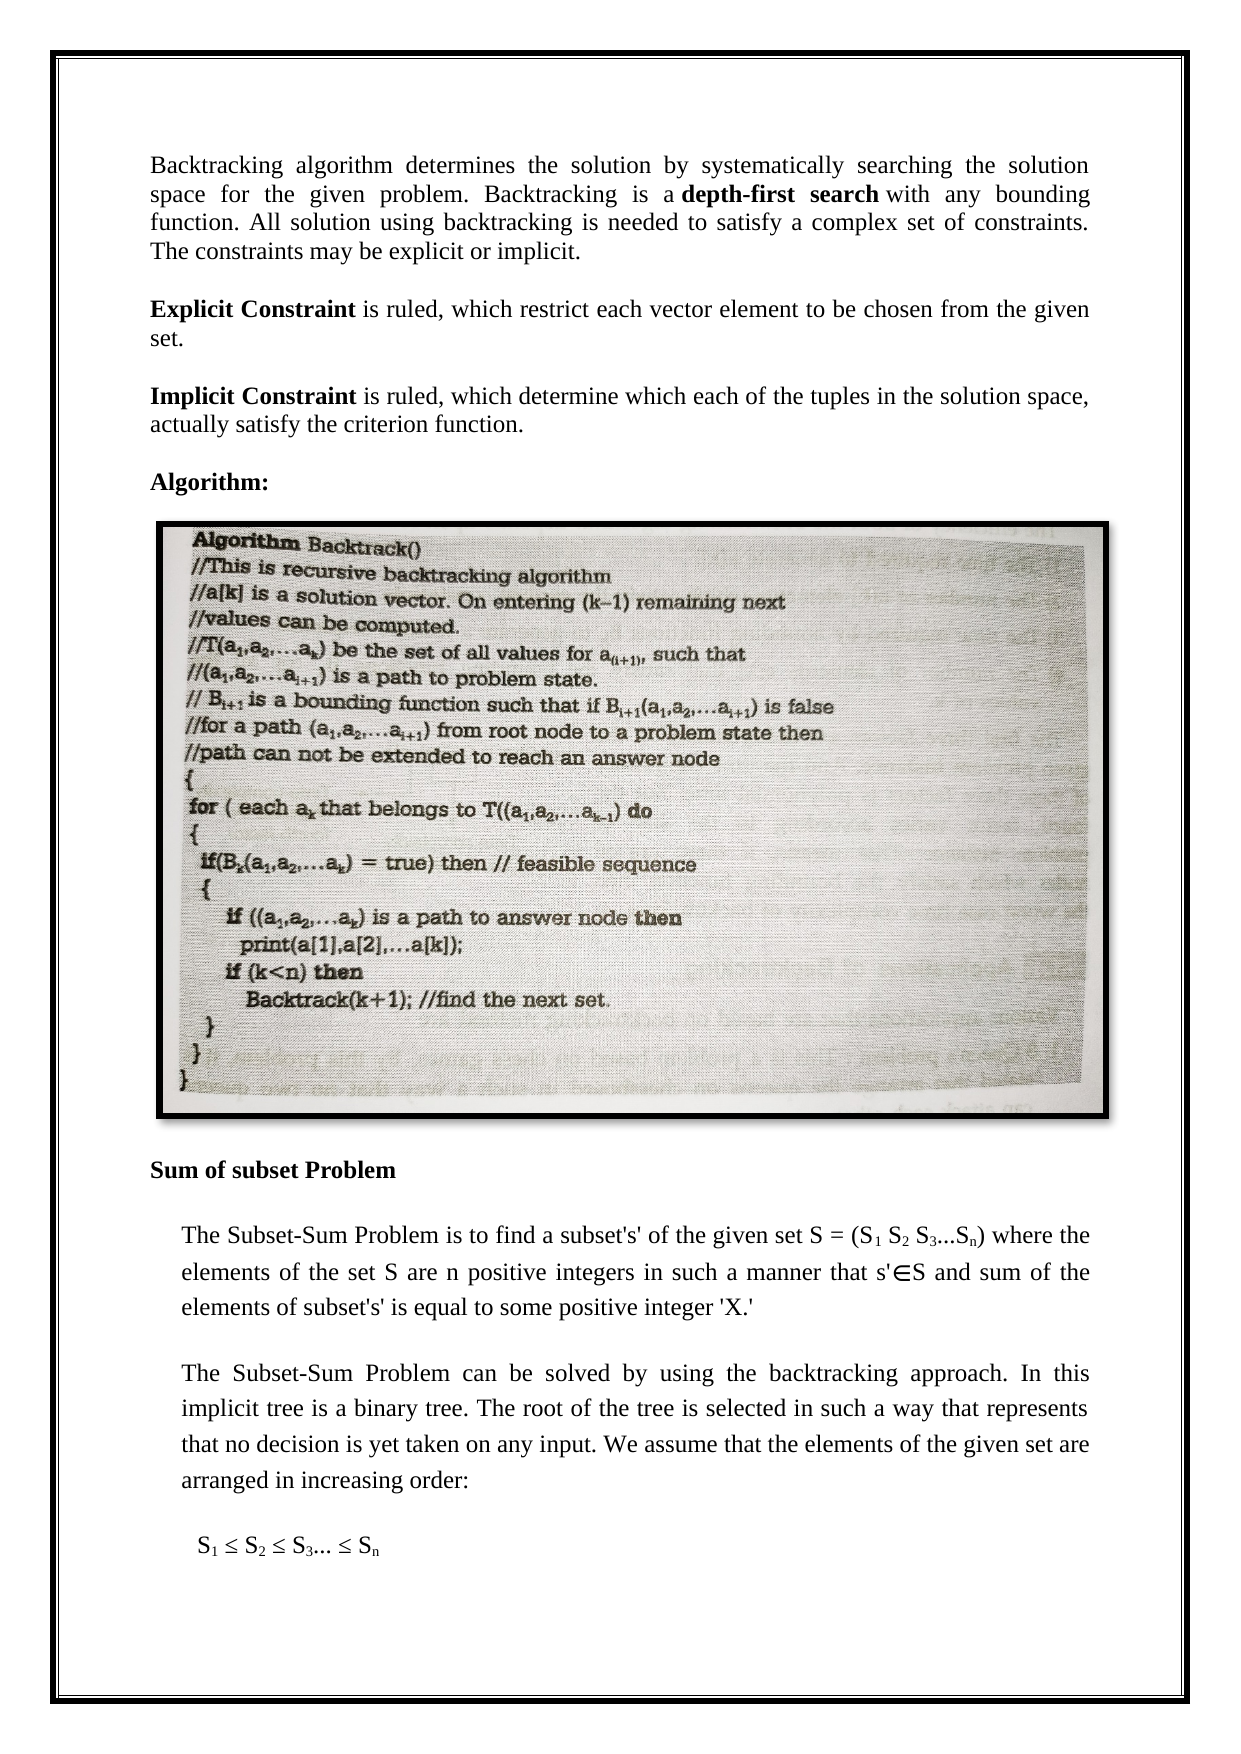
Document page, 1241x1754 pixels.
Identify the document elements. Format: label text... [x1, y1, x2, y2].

text Implicit Constraint is ruled, which determine which each of the tuples in the solution space, actually satisfy the criterion function. [150, 381, 1090, 438]
picture [163, 527, 1103, 1113]
text S1 ≤ S2 ≤ S3... ≤ Sn [197, 1523, 1090, 1559]
text Sum of subset Problem [150, 1152, 1090, 1184]
text Explicit Constraint is ruled, which restrict each vector element to be chosen from the given set. [150, 294, 1090, 352]
text Algorithm: [150, 467, 1090, 496]
text Backtracking algorithm determines the solution by systematically searching the solution space for the given problem. Backtracking is a depth-first search with any bounding function. All solution using backtracking is needed to satisfy a complex set of constraints. The constraints may be explicit or implicit. [150, 150, 1090, 265]
text The Subset-Sum Problem is to find a subset's' of the given set S = (S1 S2 S3...Sn) where the elements of the set S are n positive integers in such a manner that s'∈S and sum of the elements of subset's' is equal to some positive integer 'X.' [181, 1213, 1090, 1321]
text The Subset-Sum Problem can be solved by using the backtracking approach. In this implicit tree is a binary tree. The root of the tree is selected in such a way that represents that no decision is yet taken on any input. We assume that the elements of the given set are arranged in increasing order: [181, 1350, 1090, 1494]
